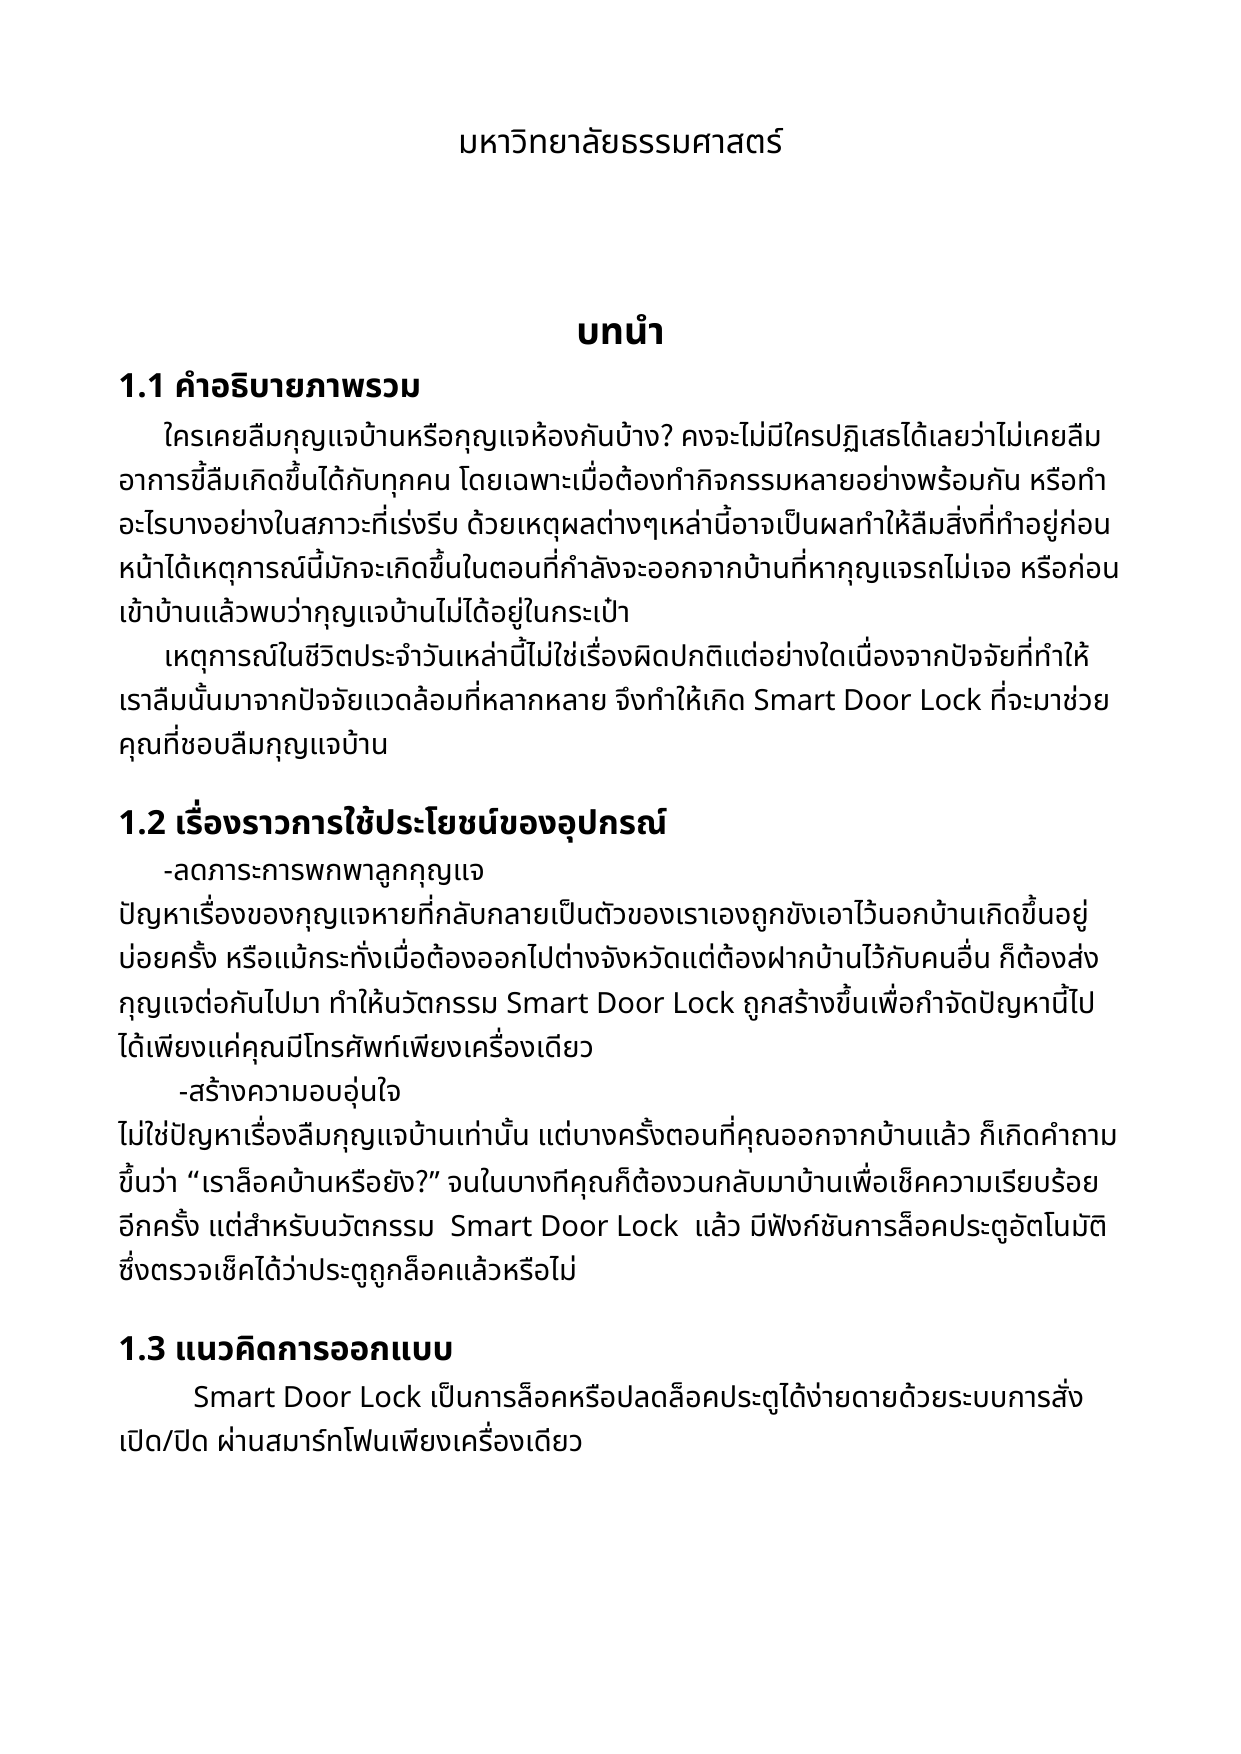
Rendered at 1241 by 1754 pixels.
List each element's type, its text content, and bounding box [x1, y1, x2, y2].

text Smart Door Lock เป็นการล็อคหรือปลดล็อคประตูได้ง่ายดายด้วยระบบการสั่งเปิด/ปิด ผ่านสมาร์ทโฟนเพียงเครื่องเดียว [118, 1376, 1122, 1464]
text 1.2 เรื่องราวการใช้ประโยชน์ของอุปกรณ์ [118, 799, 1122, 849]
text -ลดภาระการพกพาลูกกุญแจ [118, 849, 1122, 894]
text ปัญหาเรื่องของกุญแจหายที่กลับกลายเป็นตัวของเราเองถูกขังเอาไว้นอกบ้านเกิดขึ้นอยู่บ่อยครั้ง หรือแม้กระทั่งเมื่อต้องออกไปต่างจังหวัดแต่ต้องฝากบ้านไว้กับคนอื่น ก็ต้องส่งกุญแจต่อกันไปมา ทำให้นวัตกรรม Smart Door Lock ถูกสร้างขึ้นเพื่อกำจัดปัญหานี้ไปได้เพียงแค่คุณมีโทรศัพท์เพียงเครื่องเดียว [118, 894, 1122, 1070]
text 1.1 คำอธิบายภาพรวม [118, 361, 1122, 412]
text บทนำ [118, 305, 1122, 361]
text ใครเคยลืมกุญแจบ้านหรือกุญแจห้องกันบ้าง? คงจะไม่มีใครปฏิเสธได้เลยว่าไม่เคยลืม อาการขี้ลืมเกิดขึ้นได้กับทุกคน โดยเฉพาะเมื่อต้องทำกิจกรรมหลายอย่างพร้อมกัน หรือทำอะไรบางอย่างในสภาวะที่เร่งรีบ ด้วยเหตุผลต่างๆเหล่านี้อาจเป็นผลทำให้ลืมสิ่งที่ทำอยู่ก่อนหน้าได้เหตุการณ์นี้มักจะเกิดขึ้นในตอนที่กำลังจะออกจากบ้านที่หากุญแจรถไม่เจอ หรือก่อนเข้าบ้านแล้วพบว่ากุญแจบ้านไม่ได้อยู่ในกระเป๋า [118, 412, 1122, 635]
text เหตุการณ์ในชีวิตประจำวันเหล่านี้ไม่ใช่เรื่องผิดปกติแต่อย่างใดเนื่องจากปัจจัยที่ทำให้เราลืมนั้นมาจากปัจจัยแวดล้อมที่หลากหลาย จึงทำให้เกิด Smart Door Lock ที่จะมาช่วยคุณที่ชอบลืมกุญแจบ้าน [118, 635, 1122, 768]
text -สร้างความอบอุ่นใจ [118, 1070, 1122, 1114]
text มหาวิทยาลัยธรรมศาสตร์ [118, 118, 1122, 168]
text 1.3 แนวคิดการออกแบบ [118, 1325, 1122, 1376]
text ไม่ใช่ปัญหาเรื่องลืมกุญแจบ้านเท่านั้น แต่บางครั้งตอนที่คุณออกจากบ้านแล้ว ก็เกิดคำถามขึ้นว่า “เราล็อคบ้านหรือยัง?” จนในบางทีคุณก็ต้องวนกลับมาบ้านเพื่อเช็คความเรียบร้อยอีกครั้ง แต่สำหรับนวัตกรรม Smart Door Lock แล้ว มีฟังก์ชันการล็อคประตูอัตโนมัติ ซึ่งตรวจเช็คได้ว่าประตูถูกล็อคแล้วหรือไม่ [118, 1114, 1122, 1294]
